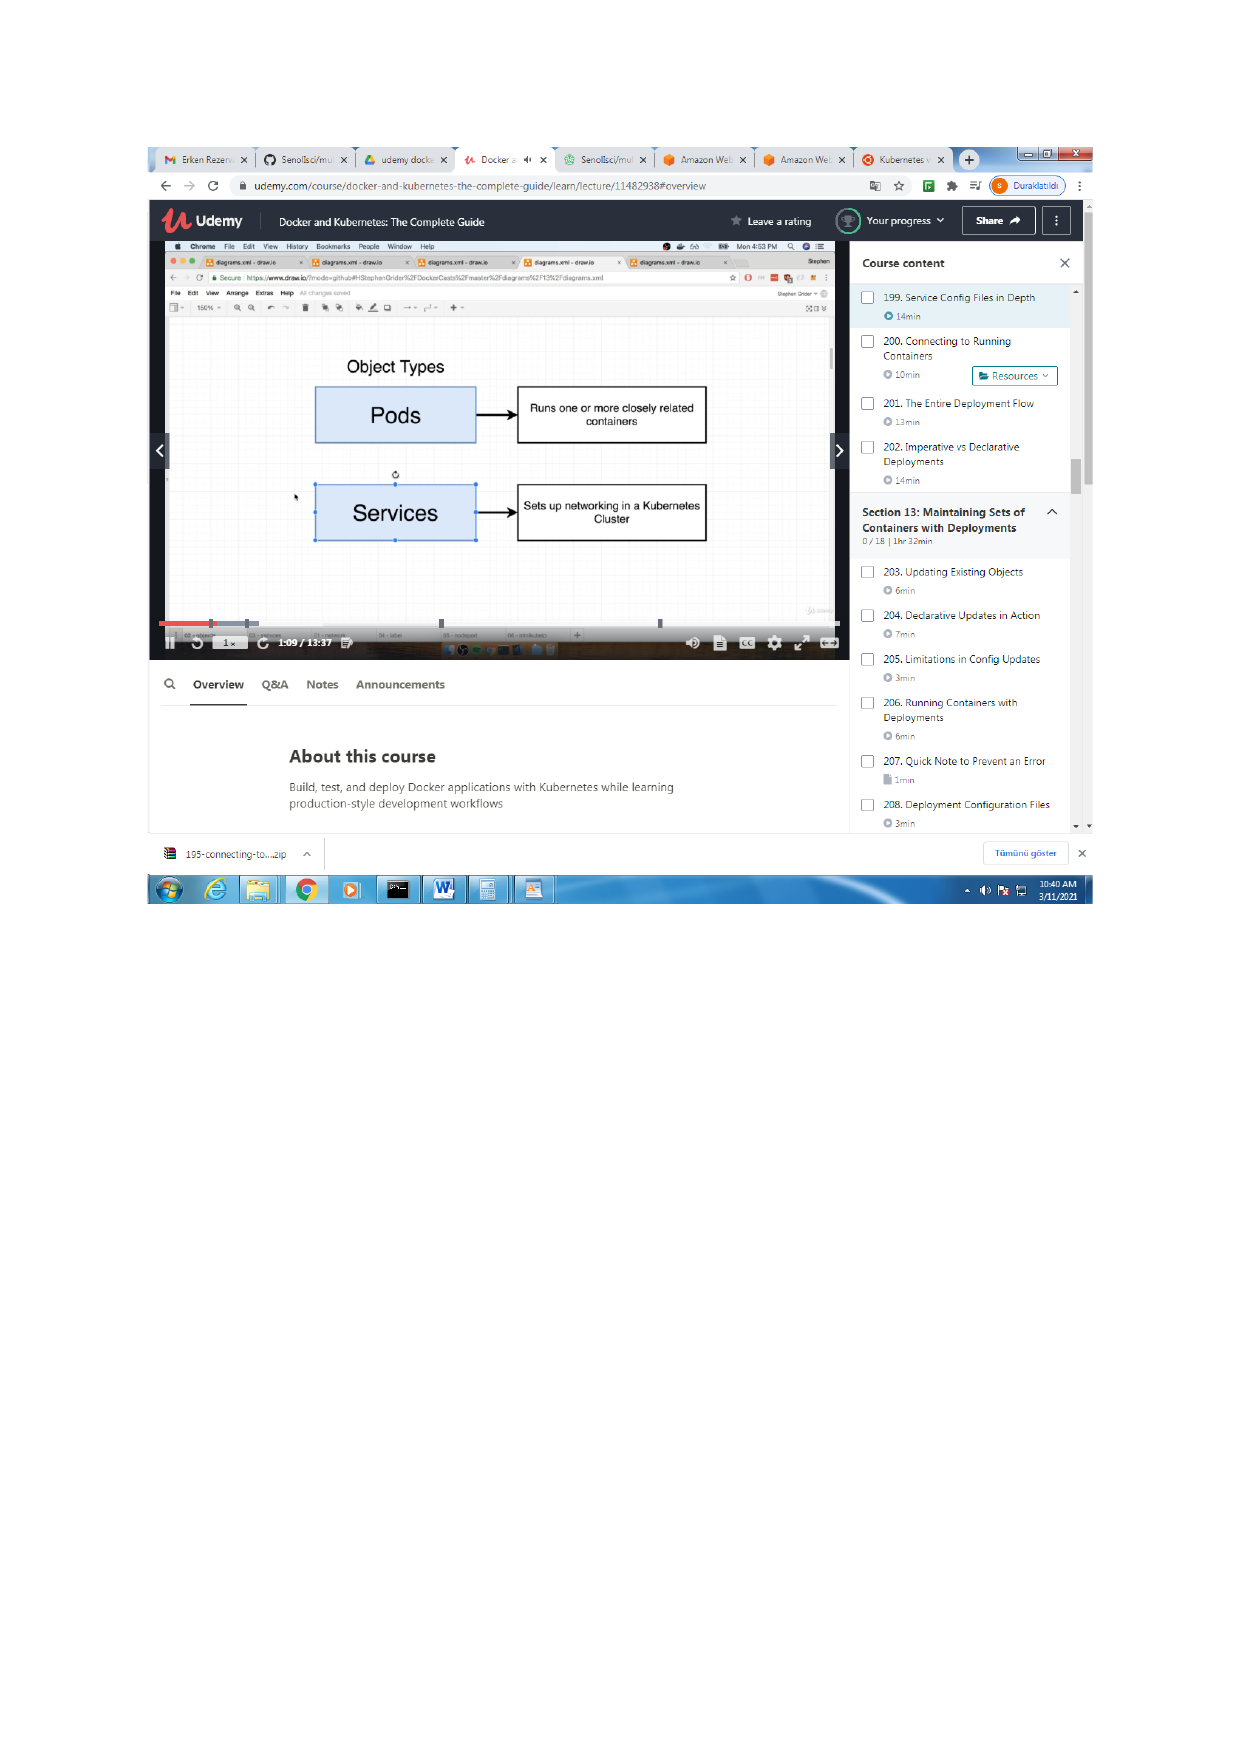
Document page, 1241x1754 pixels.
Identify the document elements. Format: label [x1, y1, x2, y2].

picture [147, 147, 1093, 904]
